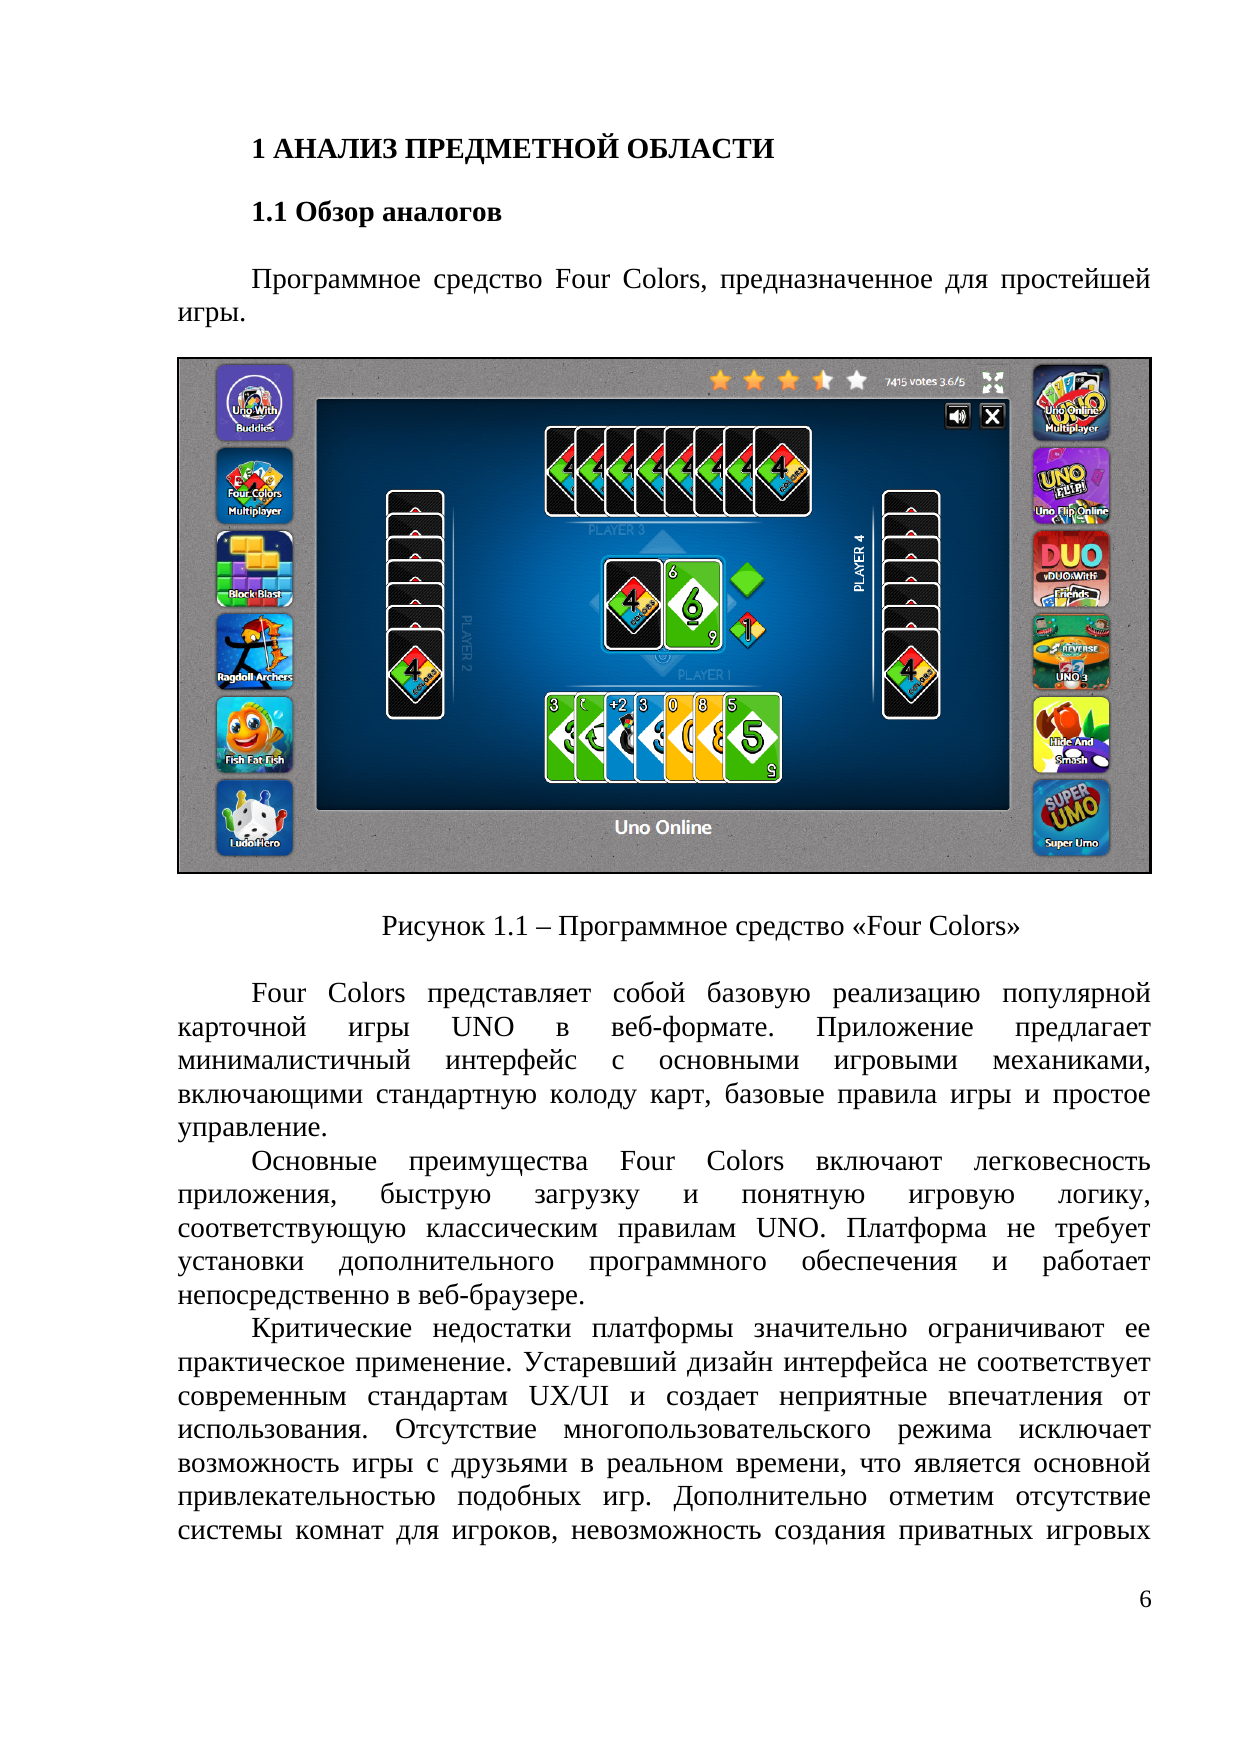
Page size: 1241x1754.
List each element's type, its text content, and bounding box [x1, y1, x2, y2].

picture [179, 359, 1149, 872]
subtitle 1.1 Обзор аналогов [177, 194, 1152, 227]
text Four Colors представляет собой базовую реализацию популярной карточной игры UNO в веб-формате. Приложение предлагает минималистичный интерфейс с основными игровыми механиками, включающими стандартную колоду карт, базовые правила игры и простое управление. [177, 975, 1152, 1143]
text Программное средство Four Colors, предназначенное для простейшей игры. [177, 261, 1152, 328]
subtitle 1 АНАЛИЗ ПРЕДМЕТНОЙ ОБЛАСТИ [177, 131, 1152, 165]
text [177, 1311, 1152, 1545]
text Рисунок 1.1 – Программное средство «Four Colors» [177, 908, 1152, 942]
text Основные преимущества Four Colors включают легковесность приложения, быструю загрузку и понятную игровую логику, соответствующую классическим правилам UNO. Платформа не требует установки дополнительного программного обеспечения и работает непосредственно в веб-браузере. [177, 1143, 1152, 1311]
